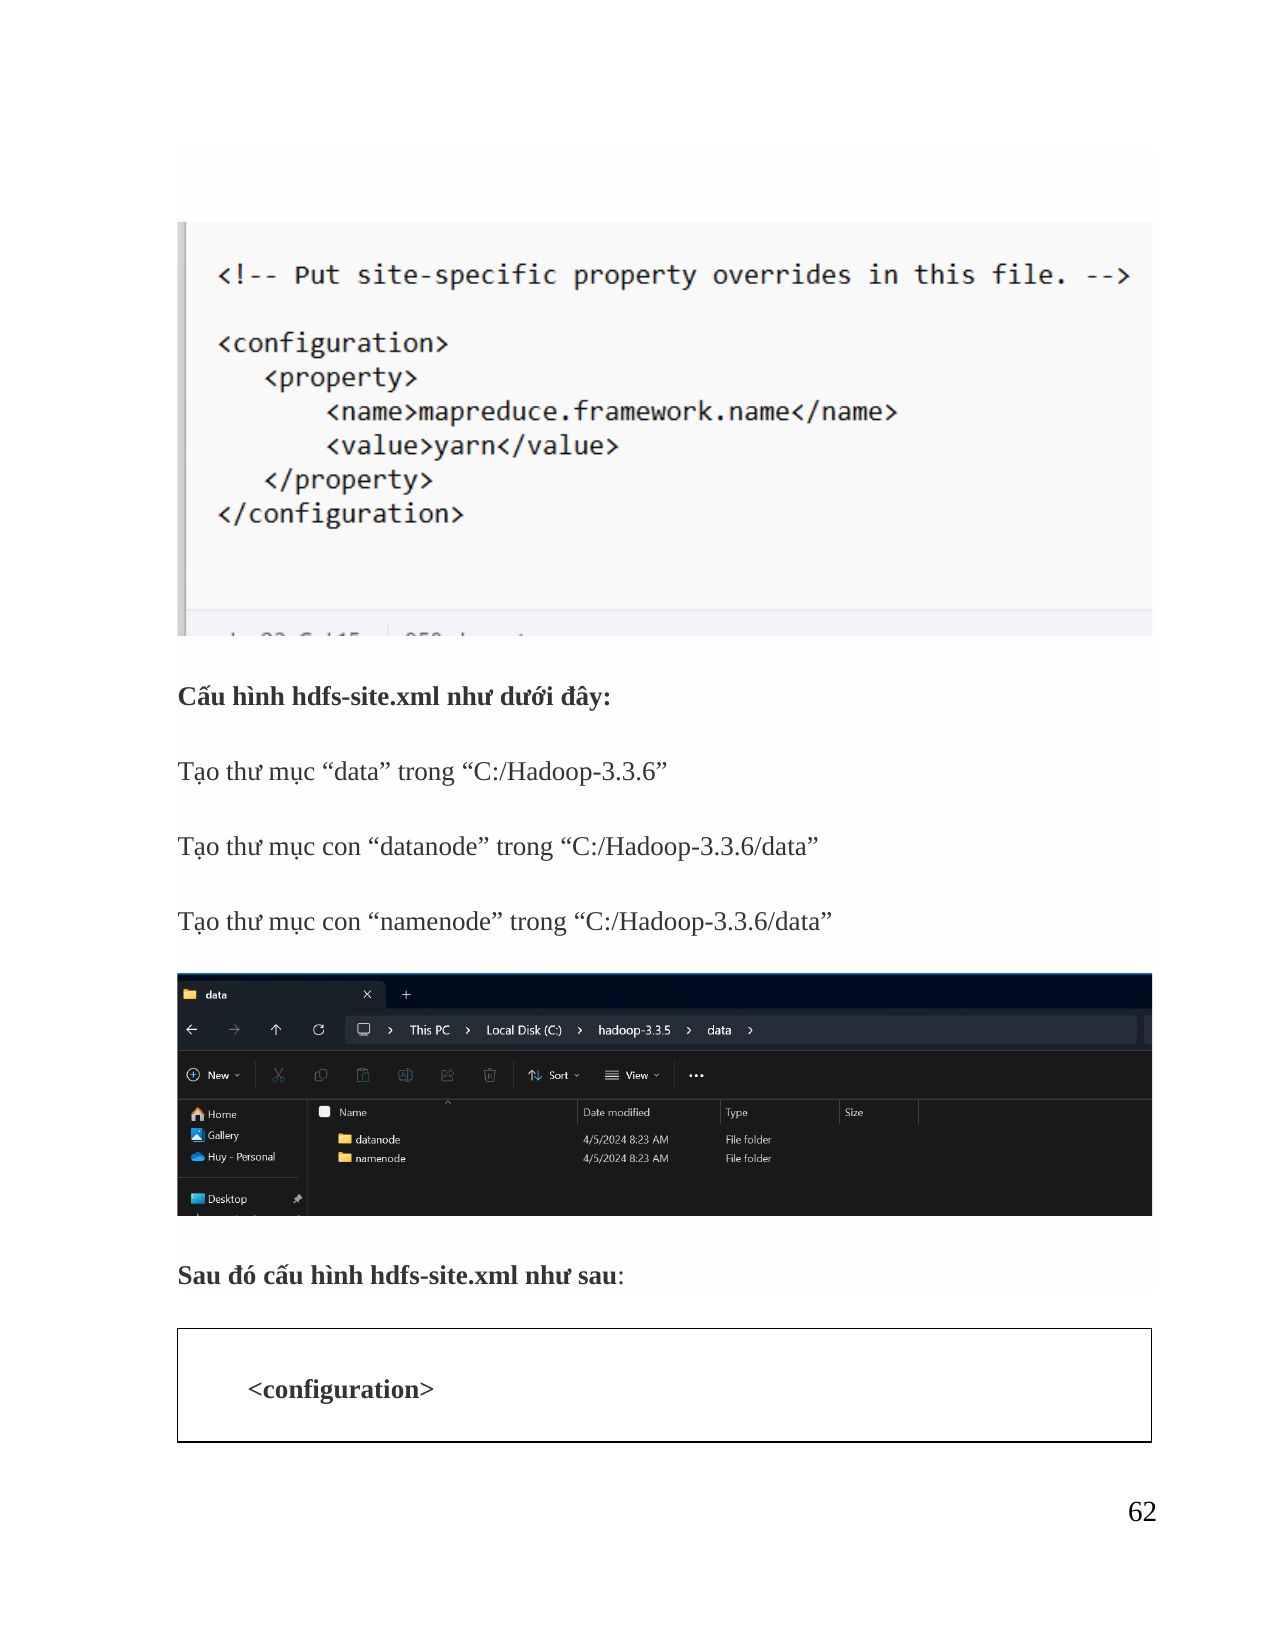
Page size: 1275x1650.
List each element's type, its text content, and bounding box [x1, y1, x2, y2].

picture [177, 222, 1153, 636]
text Tạo thư mục con “namenode” trong “C:/Hadoop-3.3.6/data” [177, 898, 1157, 936]
text Cấu hình hdfs-site.xml như dưới đây: [177, 673, 1157, 711]
text Tạo thư mục con “datanode” trong “C:/Hadoop-3.3.6/data” [177, 823, 1157, 861]
picture [177, 973, 1153, 1216]
text Sau đó cấu hình hdfs-site.xml như sau: [177, 1253, 1157, 1290]
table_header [178, 1329, 1151, 1441]
text Tạo thư mục “data” trong “C:/Hadoop-3.3.6” [177, 748, 1157, 786]
